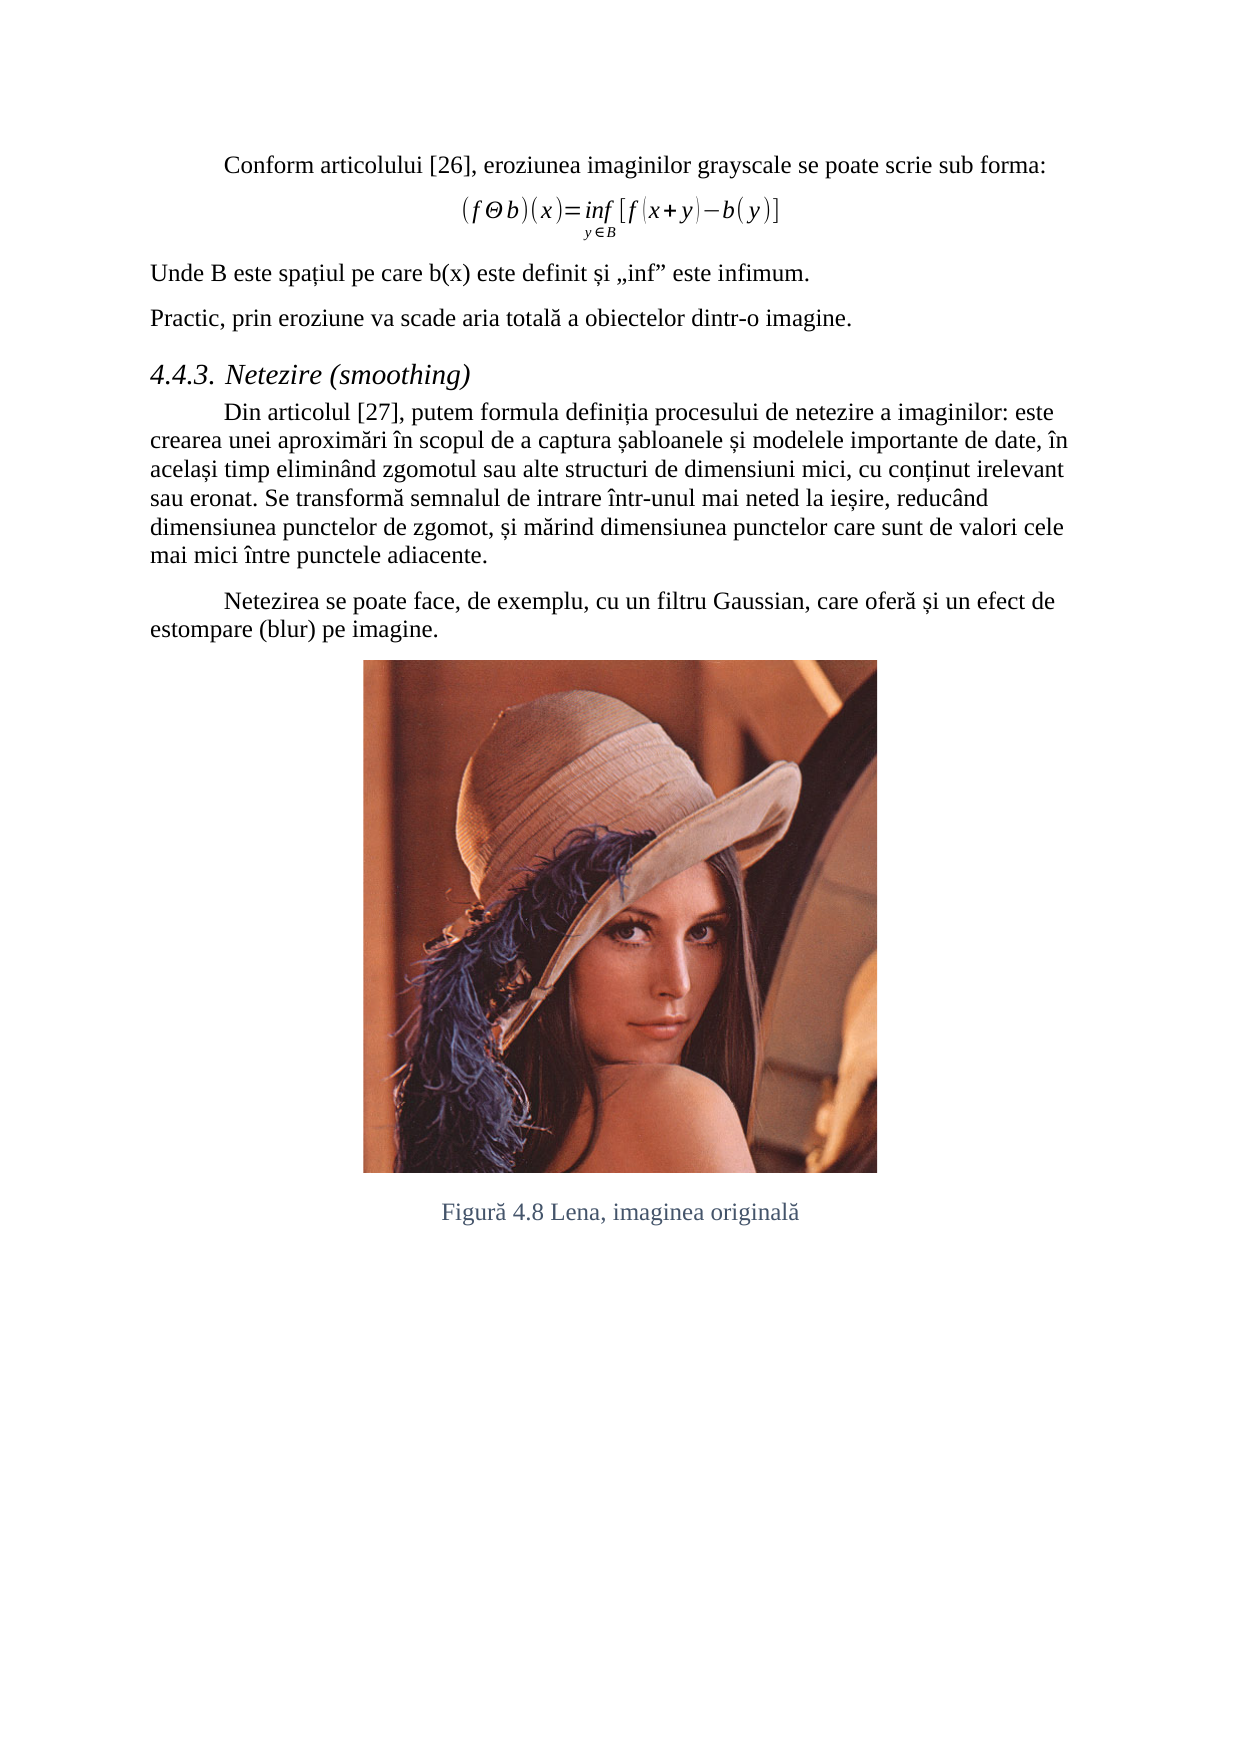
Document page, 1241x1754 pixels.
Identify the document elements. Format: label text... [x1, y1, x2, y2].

text Unde B este spațiul pe care b(x) este definit și „inf” este infimum. [150, 258, 1090, 286]
text Practic, prin eroziune va scade aria totală a obiectelor dintr-o imagine. [150, 303, 1090, 332]
text Conform articolului [], eroziunea imaginilor grayscale se poate scrie sub forma: [150, 150, 1090, 179]
text Netezirea se poate face, de exemplu, cu un filtru Gaussian, care oferă și un efect de estompare (blur) pe imagine. [150, 586, 1090, 643]
subtitle Netezire (smoothing) [150, 357, 1090, 390]
text Din articolul [], putem formula definiția procesului de netezire a imaginilor: este crearea unei aproximări în scopul de a captura șabloanele și modelele importante de date, în același timp eliminând zgomotul sau alte structuri de dimensiuni mici, cu conținut irelevant sau eronat. Se transformă semnalul de intrare într-unul mai neted la ieșire, reducând dimensiunea punctelor de zgomot, și mărind dimensiunea punctelor care sunt de valori cele mai mici între punctele adiacente. [150, 397, 1090, 569]
picture [363, 660, 878, 1173]
